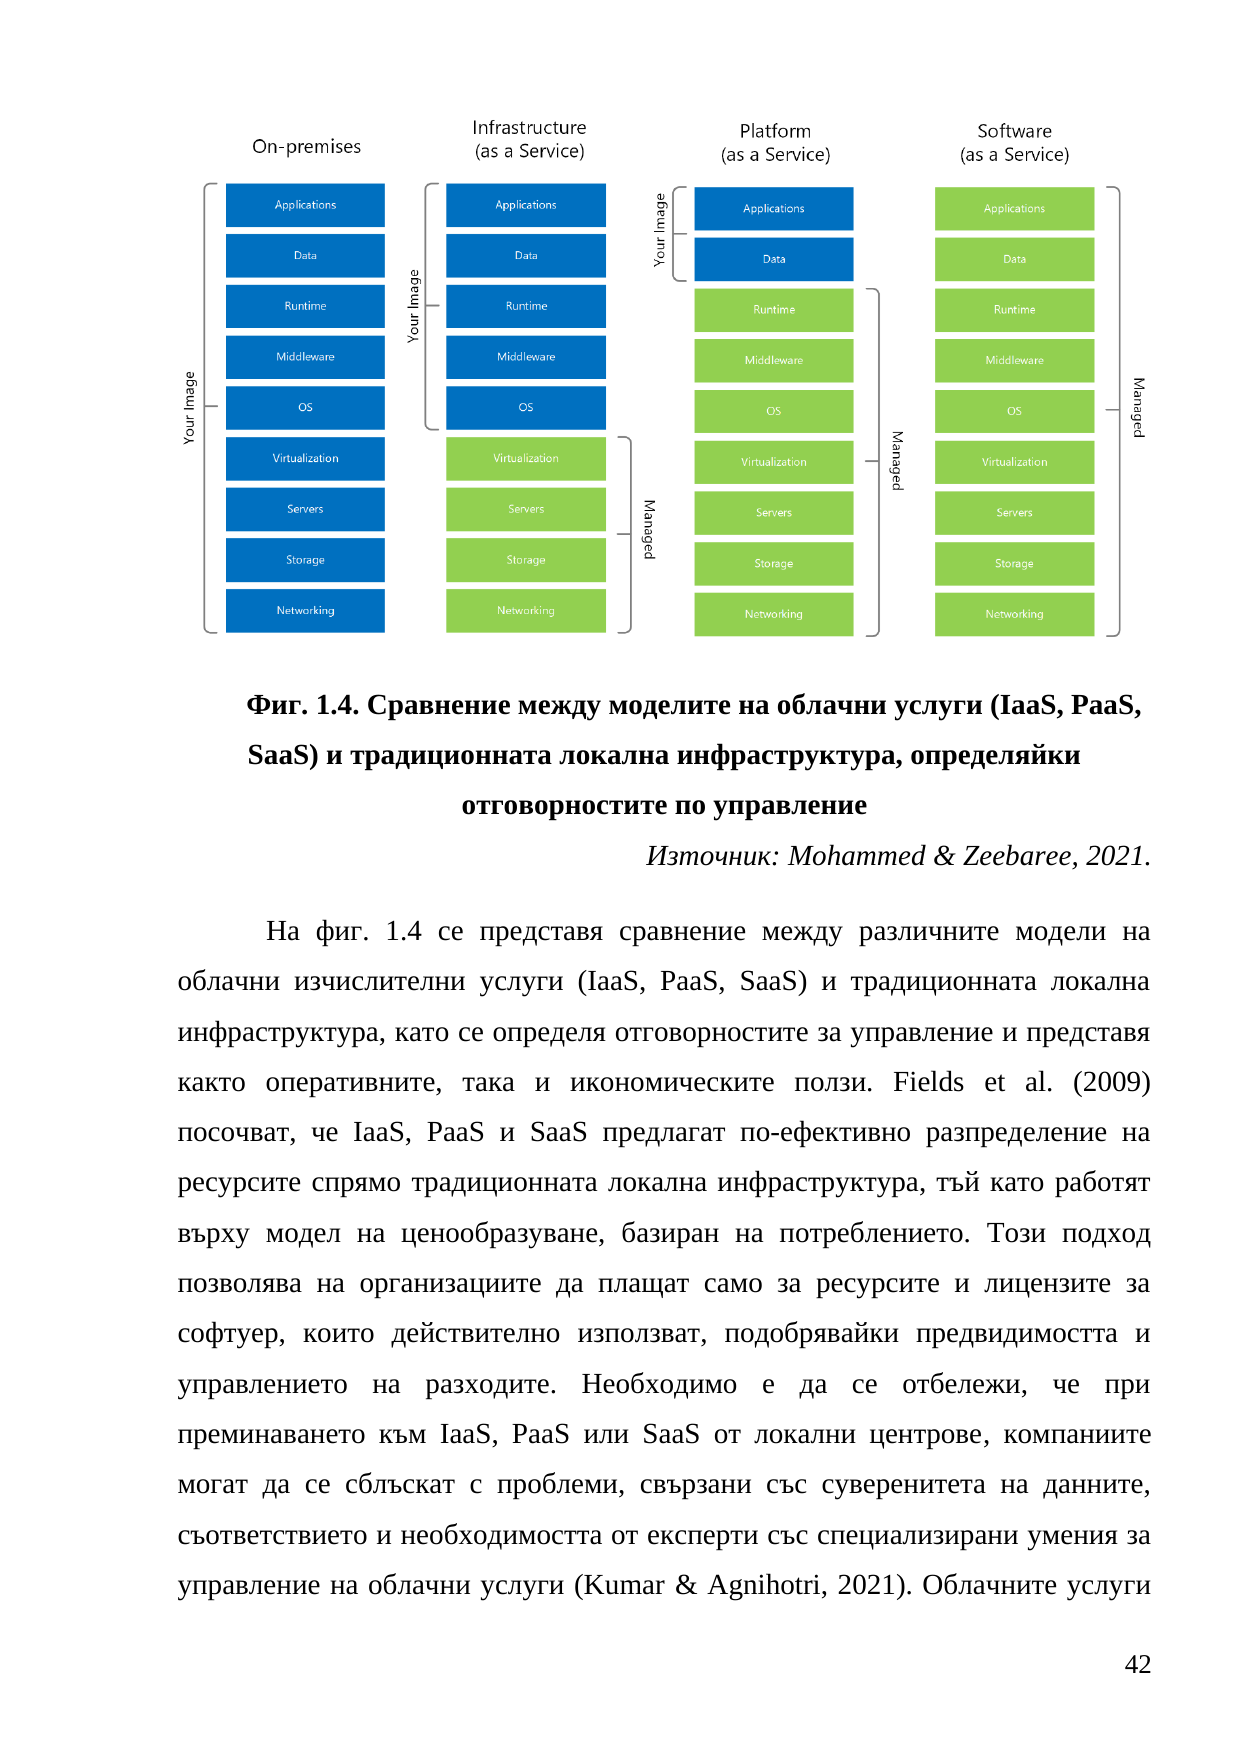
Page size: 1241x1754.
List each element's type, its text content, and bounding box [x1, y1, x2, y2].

title Фиг. 1.4. Сравнение между моделите на облачни услуги (IaaS, PaaS, SaaS) и традиционната локална инфраструктура, определяйки отговорностите по управление [177, 687, 1152, 821]
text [177, 913, 1152, 1601]
title Източник: Mohammed & Zeebaree, 2021. [177, 838, 1152, 871]
picture [180, 118, 1149, 645]
